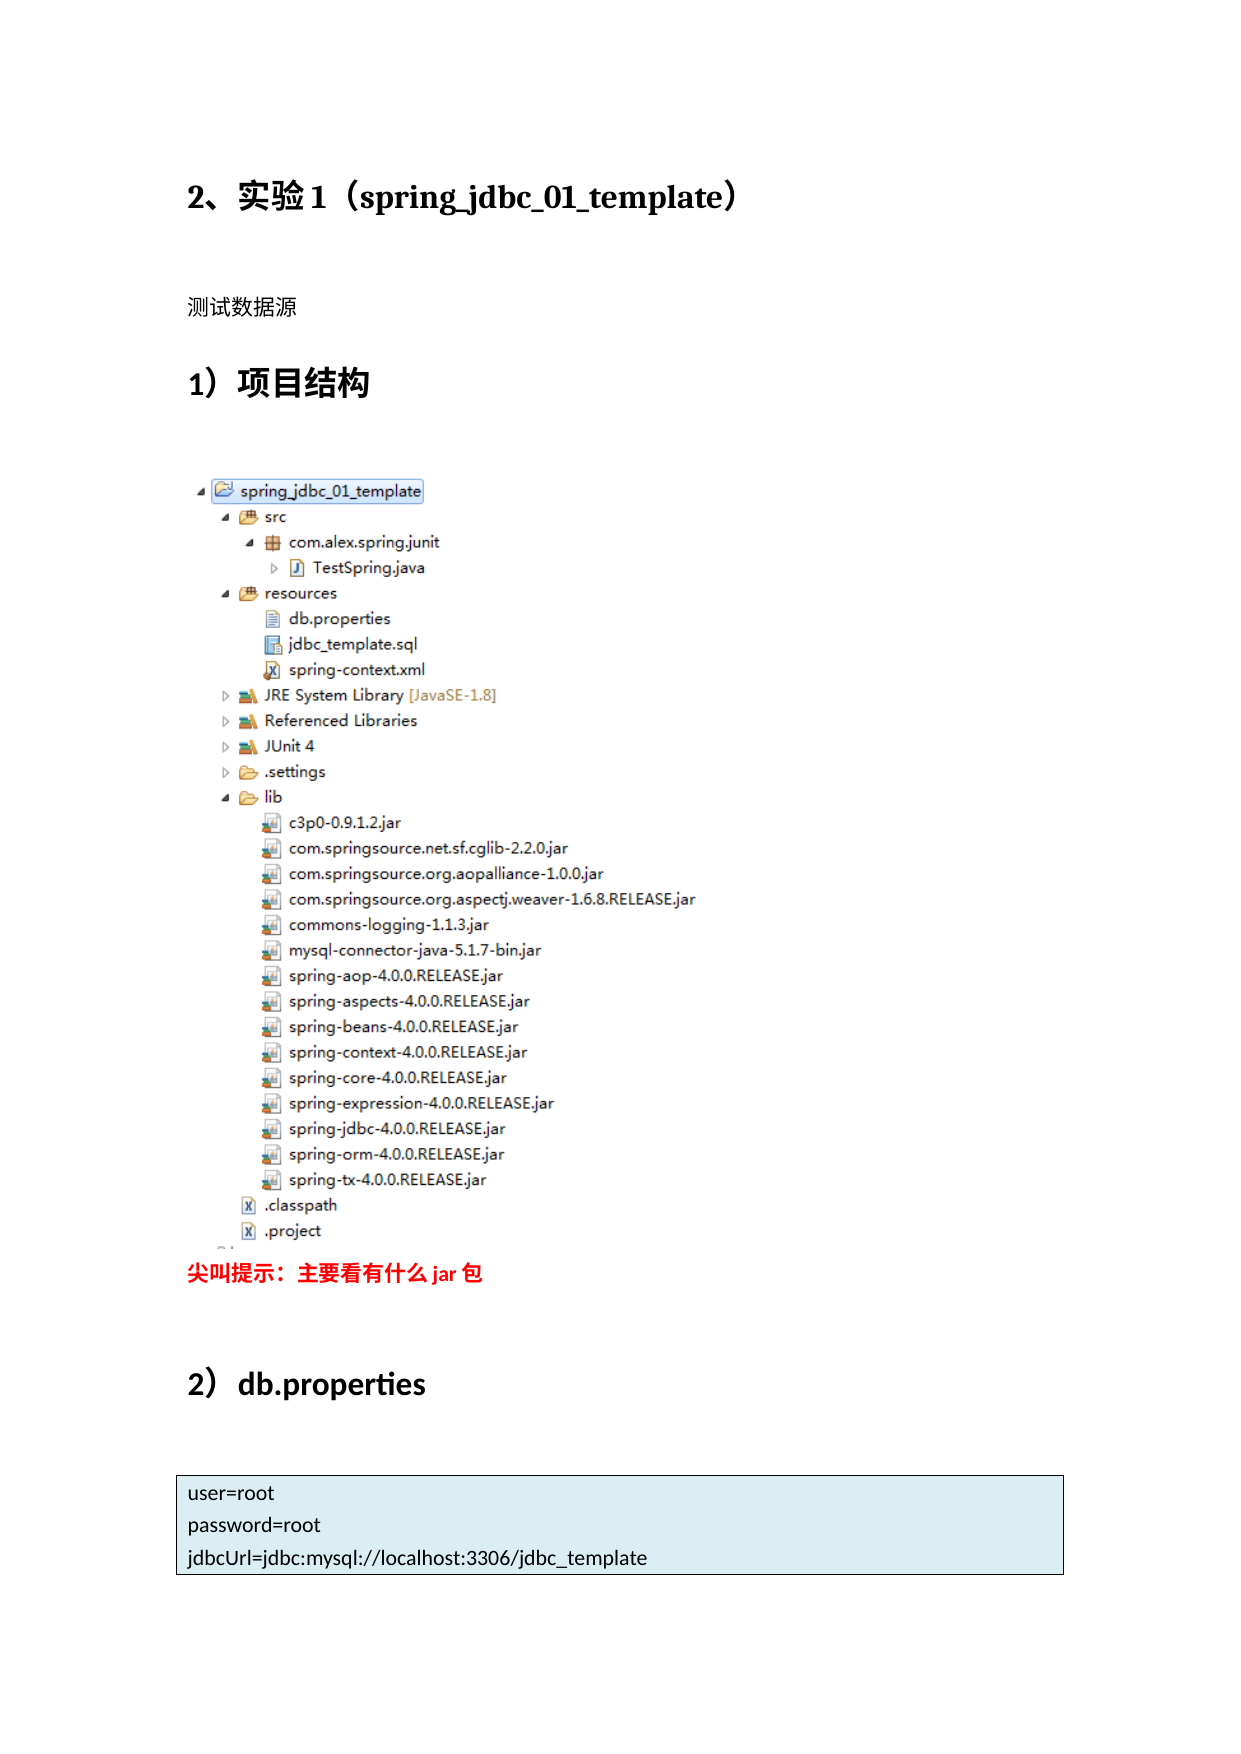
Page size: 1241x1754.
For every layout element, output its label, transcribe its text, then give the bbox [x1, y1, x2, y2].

subtitle 2）db.properties [187, 1348, 1053, 1413]
text 尖叫提示：主要看有什么jar包 [187, 1256, 1053, 1288]
text 测试数据源 [187, 289, 1053, 322]
subtitle 1）项目结构 [187, 349, 1053, 414]
picture [187, 476, 707, 1249]
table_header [177, 1476, 1063, 1574]
subtitle 2、实验1（spring_jdbc_01_template） [187, 162, 1053, 227]
